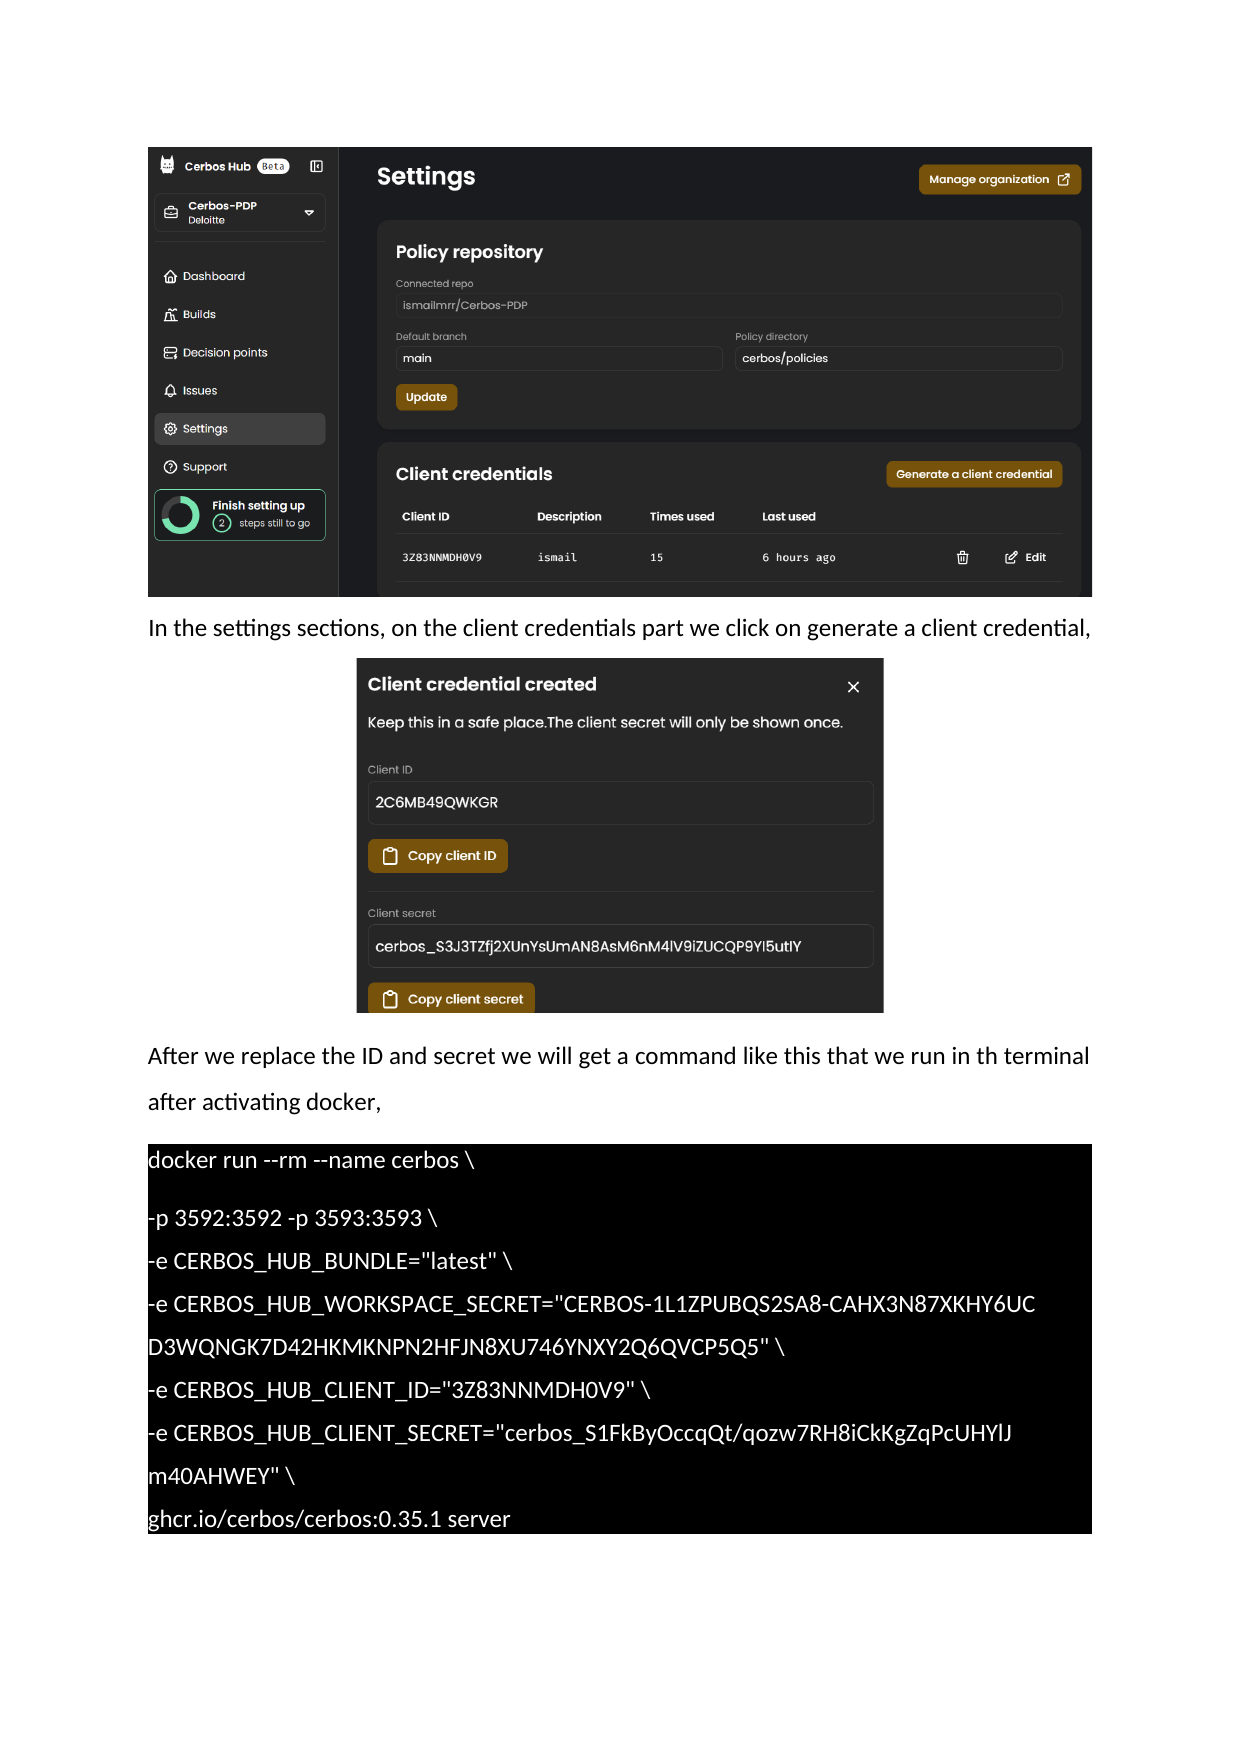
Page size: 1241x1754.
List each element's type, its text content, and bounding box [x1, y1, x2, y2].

text -e CERBOS_HUB_CLIENT_SECRET="cerbos_S1FkByOccqQt/qozw7RH8iCkKgZqPcUHYlJ [148, 1417, 1092, 1448]
text After we replace the ID and secret we will get a command like this that we run in th terminal after activating docker, [148, 1040, 1092, 1116]
text ghcr.io/cerbos/cerbos:0.35.1 server [148, 1503, 1092, 1534]
text -e CERBOS_HUB_WORKSPACE_SECRET="CERBOS-1L1ZPUBQS2SA8-CAHX3N87XKHY6UC [148, 1288, 1092, 1319]
text D3WQNGK7D42HKMKNPN2HFJN8XU746YNXY2Q6QVCP5Q5" \ [148, 1331, 1092, 1362]
text -e CERBOS_HUB_BUNDLE="latest" \ [148, 1245, 1092, 1276]
text docker run --rm --name cerbos \ [148, 1144, 1092, 1175]
text -e CERBOS_HUB_CLIENT_ID="3Z83NNMDH0V9" \ [148, 1374, 1092, 1405]
picture [148, 147, 1093, 597]
text -p 3592:3592 -p 3593:3593 \ [148, 1202, 1092, 1233]
text m40AHWEY" \ [148, 1461, 1092, 1491]
picture [356, 658, 884, 1013]
